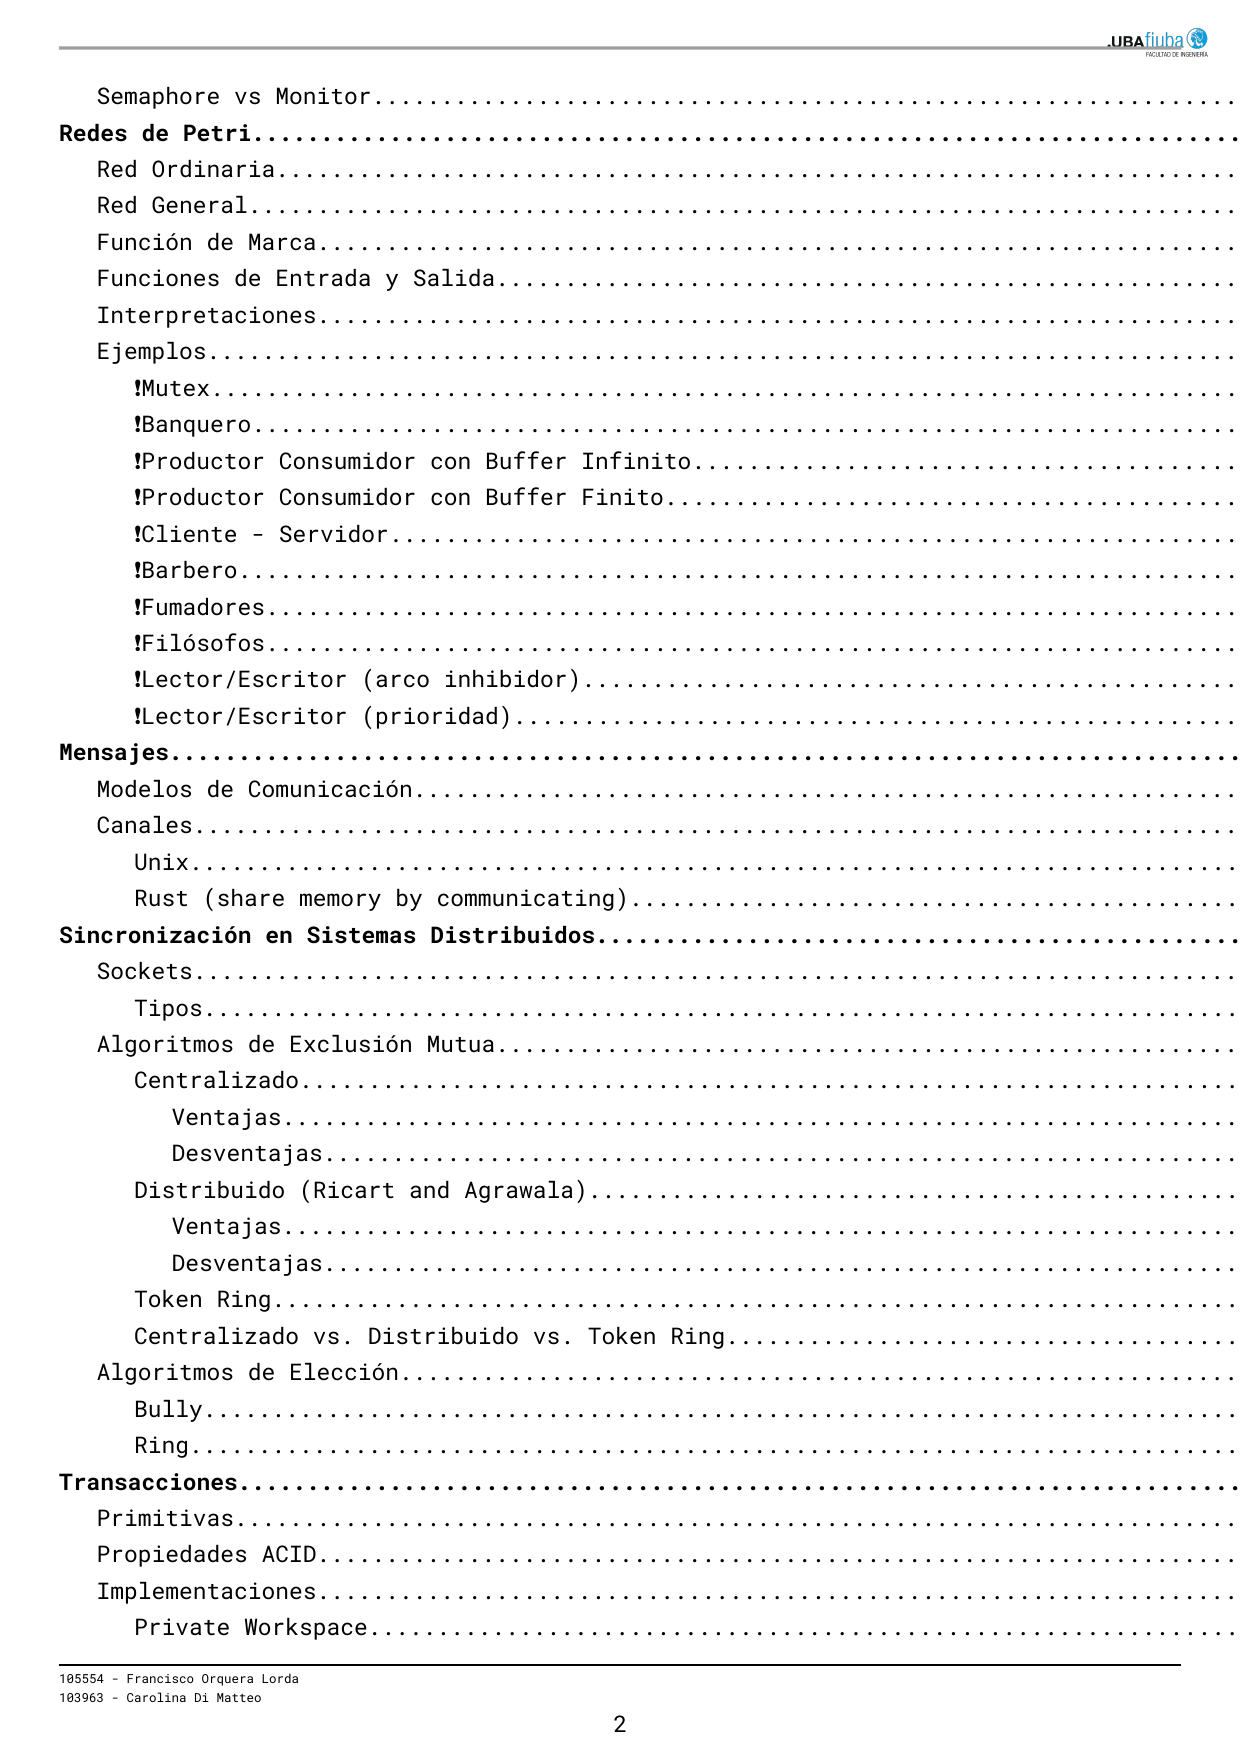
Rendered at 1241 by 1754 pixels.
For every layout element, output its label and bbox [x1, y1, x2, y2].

picture [1097, 18, 1220, 65]
